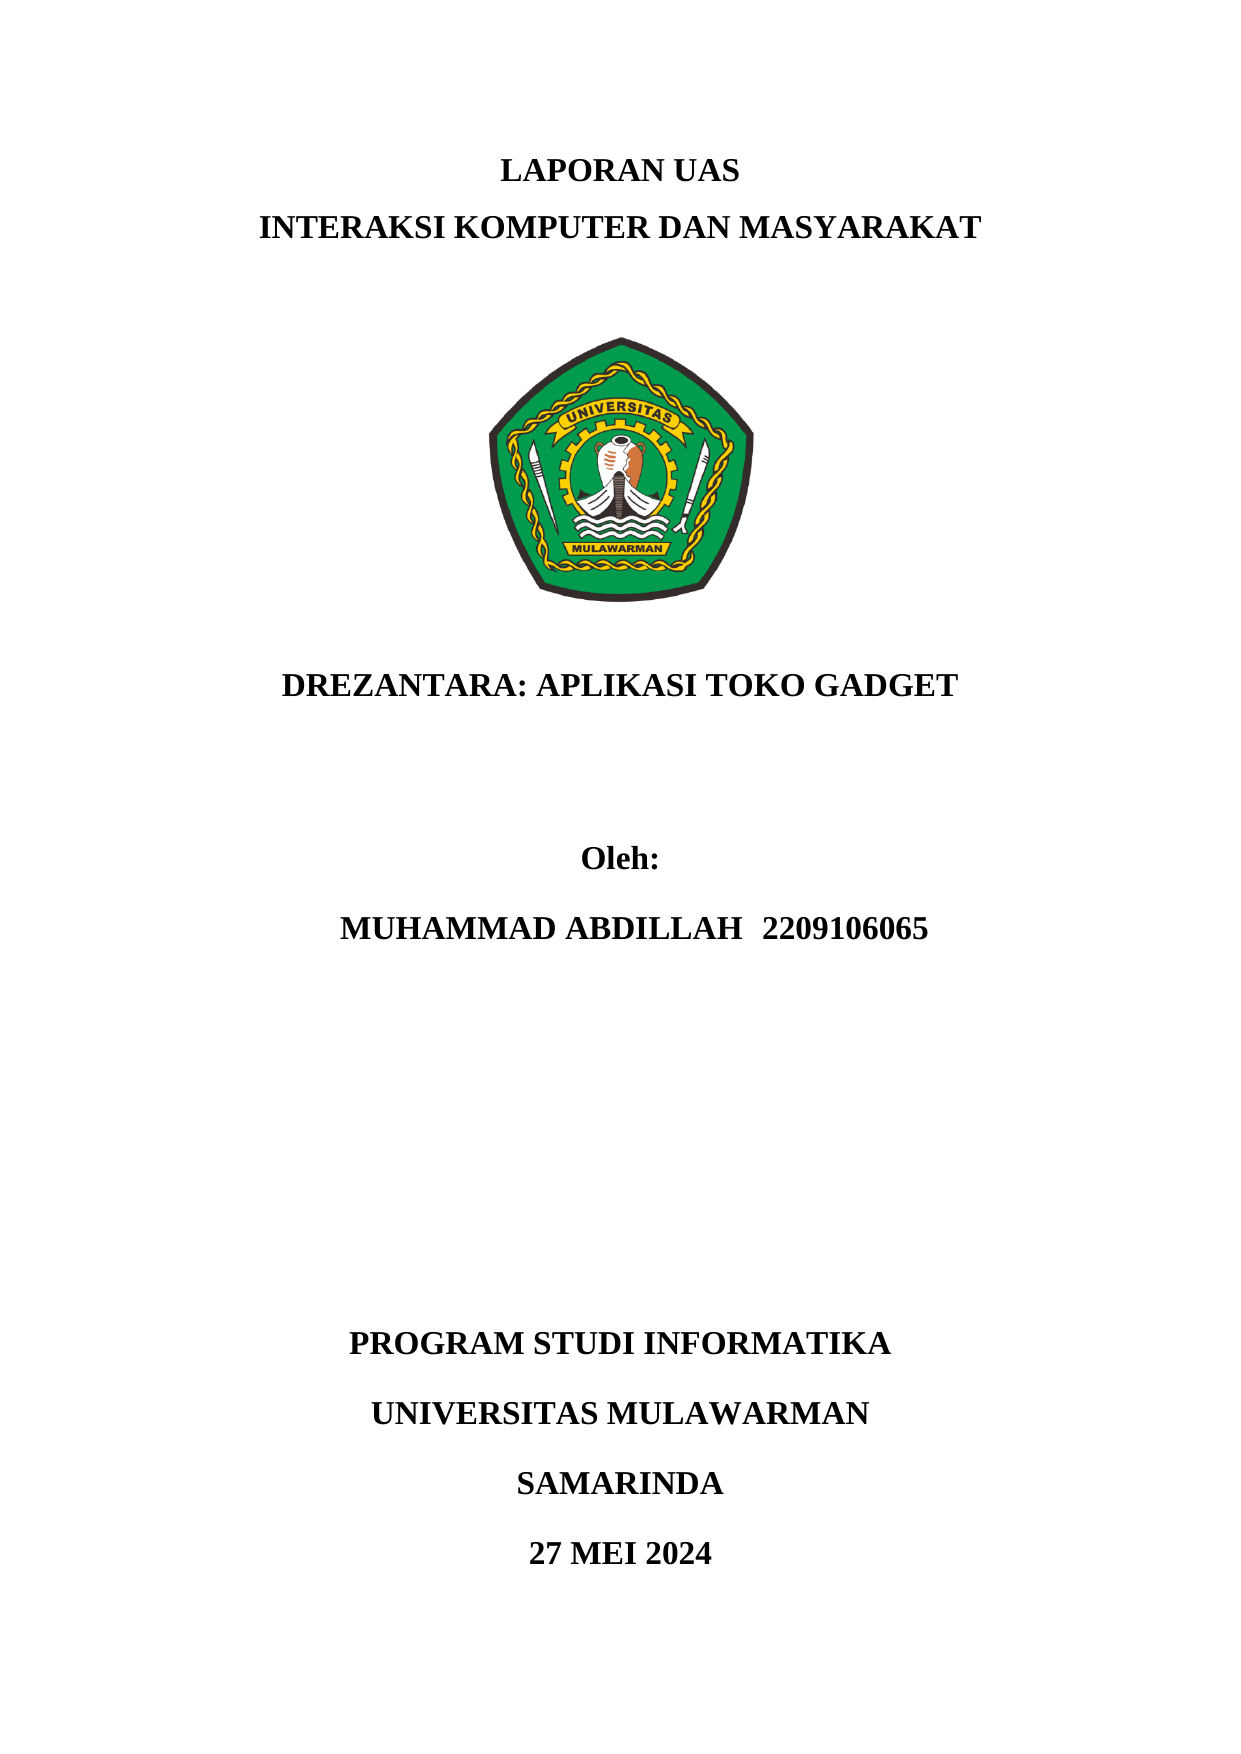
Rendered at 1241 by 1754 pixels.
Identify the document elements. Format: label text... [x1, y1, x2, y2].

text INTERAKSI KOMPUTER DAN MASYARAKAT [150, 207, 1090, 246]
text PROGRAM STUDI INFORMATIKA [150, 1323, 1090, 1361]
text SAMARINDA [150, 1463, 1090, 1501]
text Oleh: [150, 838, 1090, 876]
text DREZANTARA: APLIKASI TOKO GADGET [150, 666, 1090, 704]
text 27 MEI 2024 [150, 1533, 1090, 1571]
text MUHAMMAD ABDILLAH 2209106065 [178, 908, 1090, 946]
text UNIVERSITAS MULAWARMAN [150, 1393, 1090, 1431]
text LAPORAN UAS [150, 150, 1090, 188]
picture [482, 333, 758, 609]
